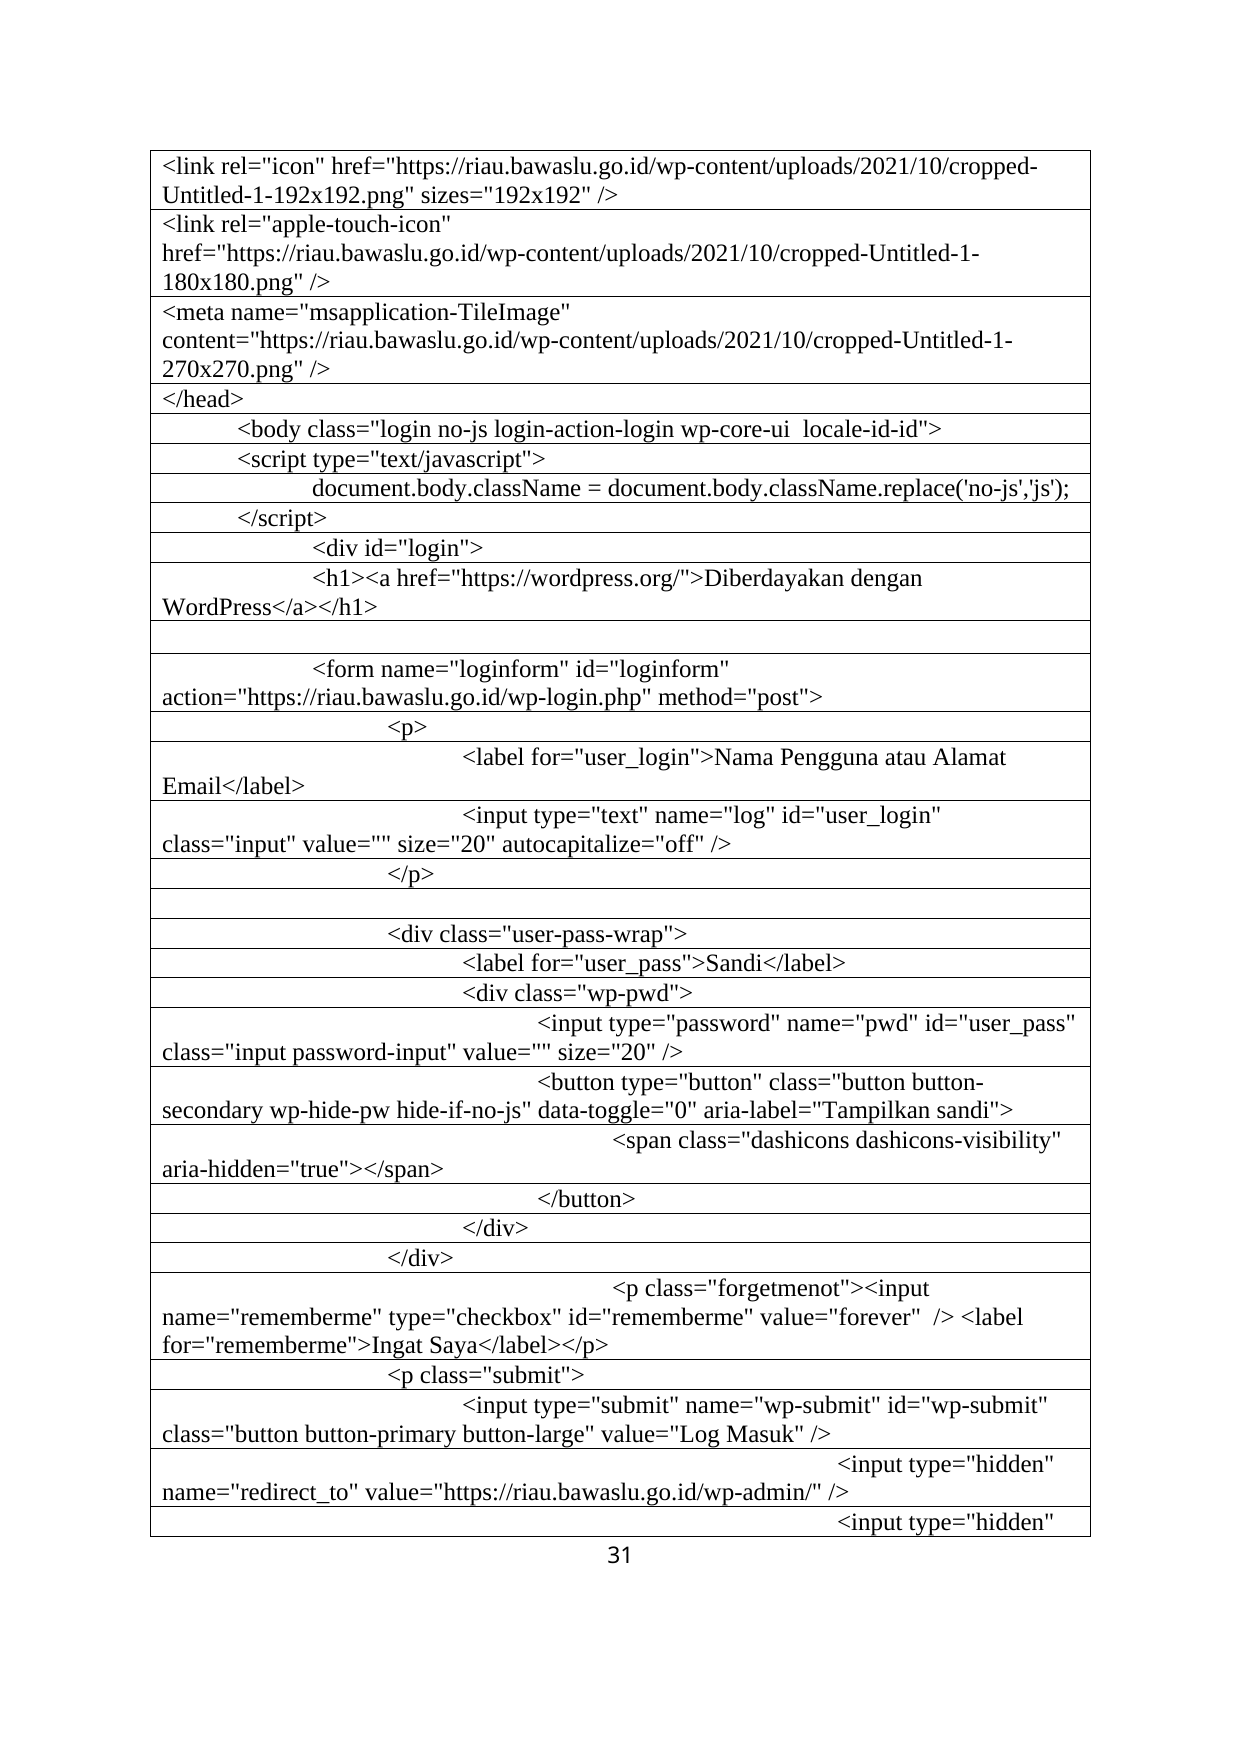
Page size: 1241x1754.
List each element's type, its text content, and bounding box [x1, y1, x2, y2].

table_cell <input type="text" name="log" id="user_login" class="input" value="" size="20" autocapitalize="off" /> [151, 801, 1090, 858]
table_cell <label for="user_login">Nama Pengguna atau Alamat Email</label> [151, 742, 1090, 799]
table_cell [151, 621, 1090, 653]
table_cell <h1><a href="https://wordpress.org/">Diberdayakan dengan WordPress</a></h1> [151, 563, 1090, 620]
table_cell <meta name="msapplication-TileImage" content="https://riau.bawaslu.go.id/wp-content/uploads/2021/10/cropped-Untitled-1-270x270.png" /> [151, 297, 1090, 383]
table_cell <label for="user_pass">Sandi</label> [151, 949, 1090, 977]
table_cell <span class="dashicons dashicons-visibility" aria-hidden="true"></span> [151, 1125, 1090, 1183]
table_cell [151, 1507, 1090, 1536]
table_cell </div> [151, 1214, 1090, 1242]
table_cell <p class="forgetmenot"><input name="rememberme" type="checkbox" id="rememberme" value="forever" /> <label for="rememberme">Ingat Saya</label></p> [151, 1273, 1090, 1359]
table_cell <link rel="icon" href="https://riau.bawaslu.go.id/wp-content/uploads/2021/10/cropped-Untitled-1-192x192.png" sizes="192x192" /> [151, 151, 1090, 208]
table_cell document.body.className = document.body.className.replace('no-js','js'); [151, 474, 1090, 502]
table_cell </p> [151, 859, 1090, 888]
table_cell <input type="password" name="pwd" id="user_pass" class="input password-input" value="" size="20" /> [151, 1008, 1090, 1066]
table_cell <input type="hidden" name="redirect_to" value="https://riau.bawaslu.go.id/wp-admin/" /> [151, 1449, 1090, 1506]
table_cell [151, 889, 1090, 918]
table_cell <p class="submit"> [151, 1360, 1090, 1389]
table_cell <div class="wp-pwd"> [151, 978, 1090, 1007]
table_cell <link rel="apple-touch-icon" href="https://riau.bawaslu.go.id/wp-content/uploads/2021/10/cropped-Untitled-1-180x180.png" /> [151, 210, 1090, 296]
table_cell </div> [151, 1243, 1090, 1272]
table_cell <form name="loginform" id="loginform" action="https://riau.bawaslu.go.id/wp-login.php" method="post"> [151, 654, 1090, 711]
table_cell <body class="login no-js login-action-login wp-core-ui locale-id-id"> [151, 414, 1090, 443]
table_cell <div id="login"> [151, 533, 1090, 562]
table_cell </script> [151, 503, 1090, 532]
table_cell </button> [151, 1184, 1090, 1212]
table_cell <div class="user-pass-wrap"> [151, 919, 1090, 947]
table_cell </head> [151, 384, 1090, 413]
table_cell <input type="submit" name="wp-submit" id="wp-submit" class="button button-primary button-large" value="Log Masuk" /> [151, 1390, 1090, 1448]
table_cell <p> [151, 712, 1090, 741]
table_cell <script type="text/javascript"> [151, 444, 1090, 472]
table_cell <button type="button" class="button button-secondary wp-hide-pw hide-if-no-js" data-toggle="0" aria-label="Tampilkan sandi"> [151, 1067, 1090, 1124]
